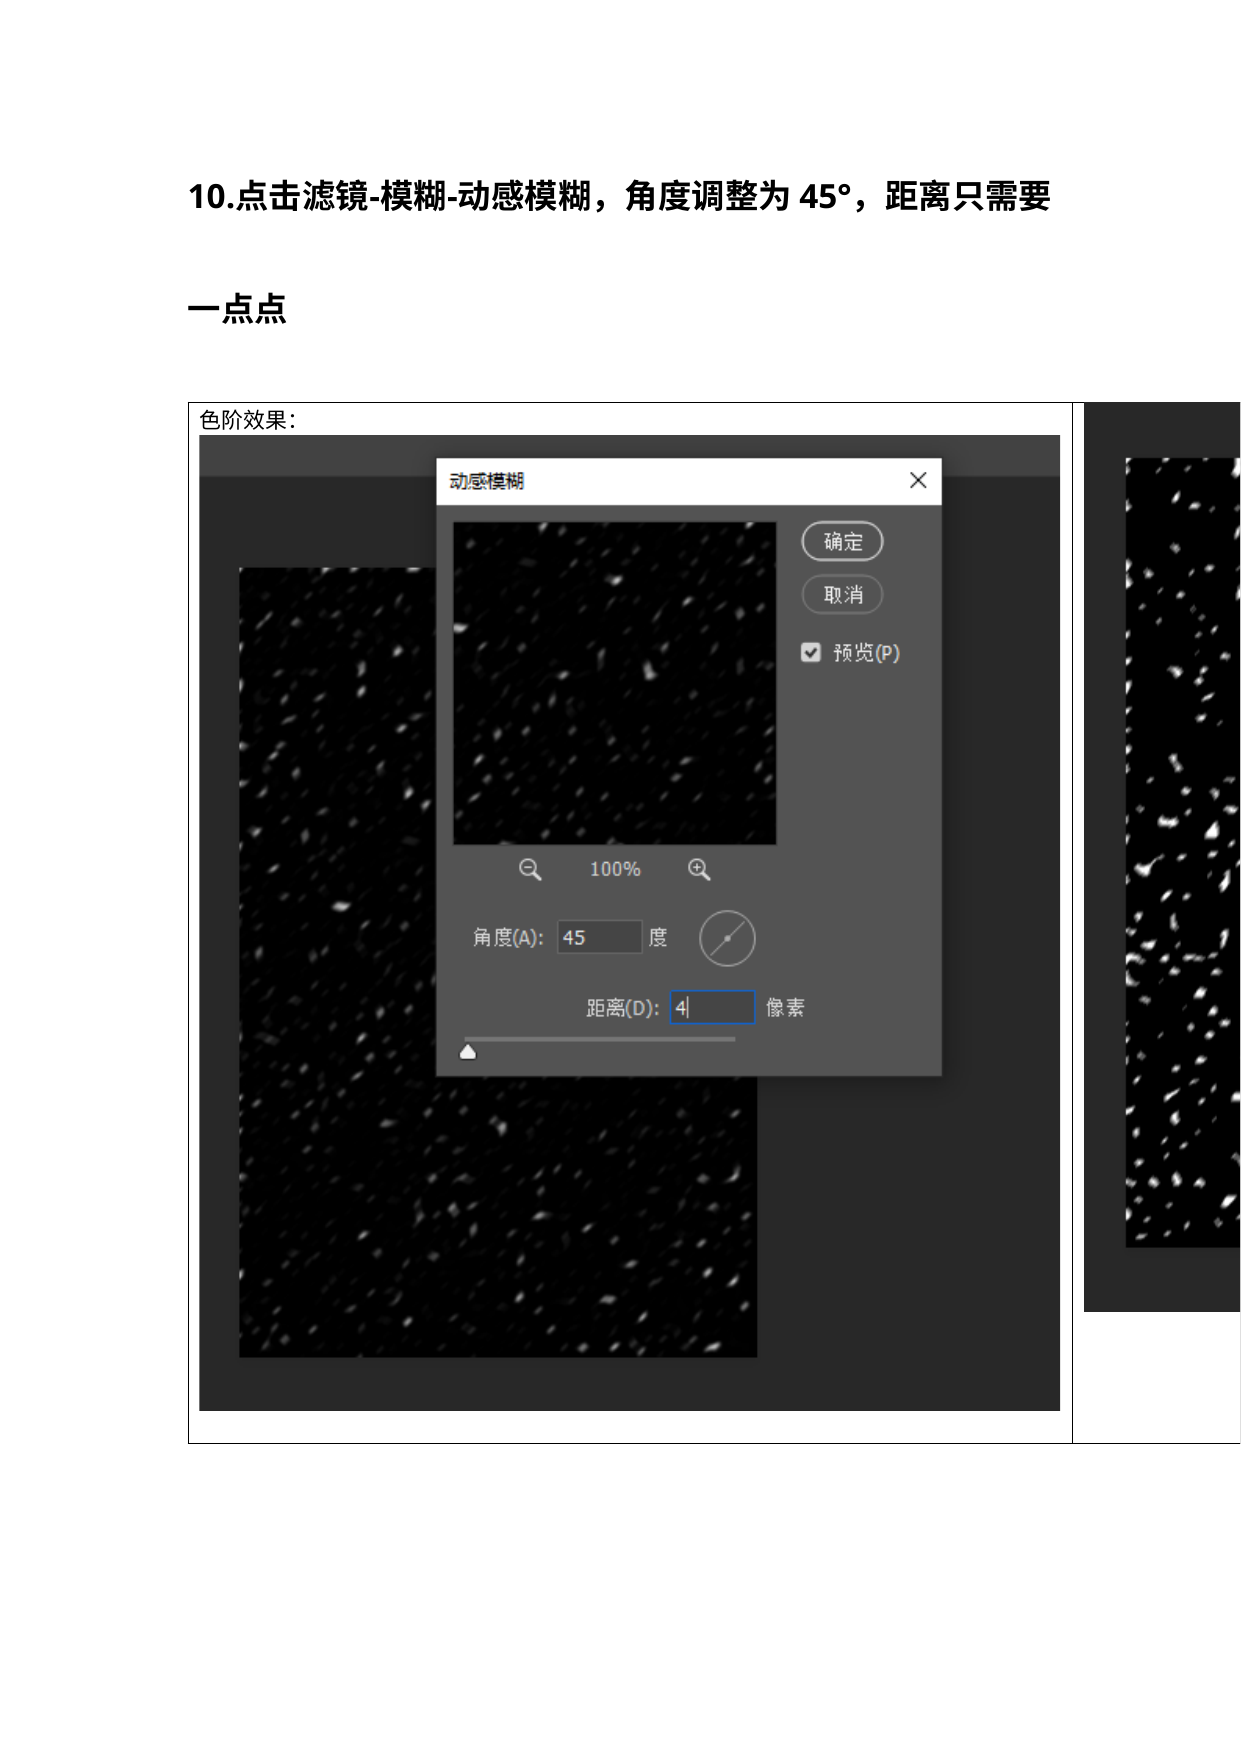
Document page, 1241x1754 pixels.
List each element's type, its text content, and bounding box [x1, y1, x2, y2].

table_header 色阶效果： [189, 403, 1072, 1443]
table_header [1073, 403, 1240, 1443]
picture [1084, 402, 1241, 1312]
subtitle 10.点击滤镜-模糊-动感模糊，角度调整为45°，距离只需要一点点 [187, 162, 1053, 339]
picture [199, 435, 1061, 1411]
